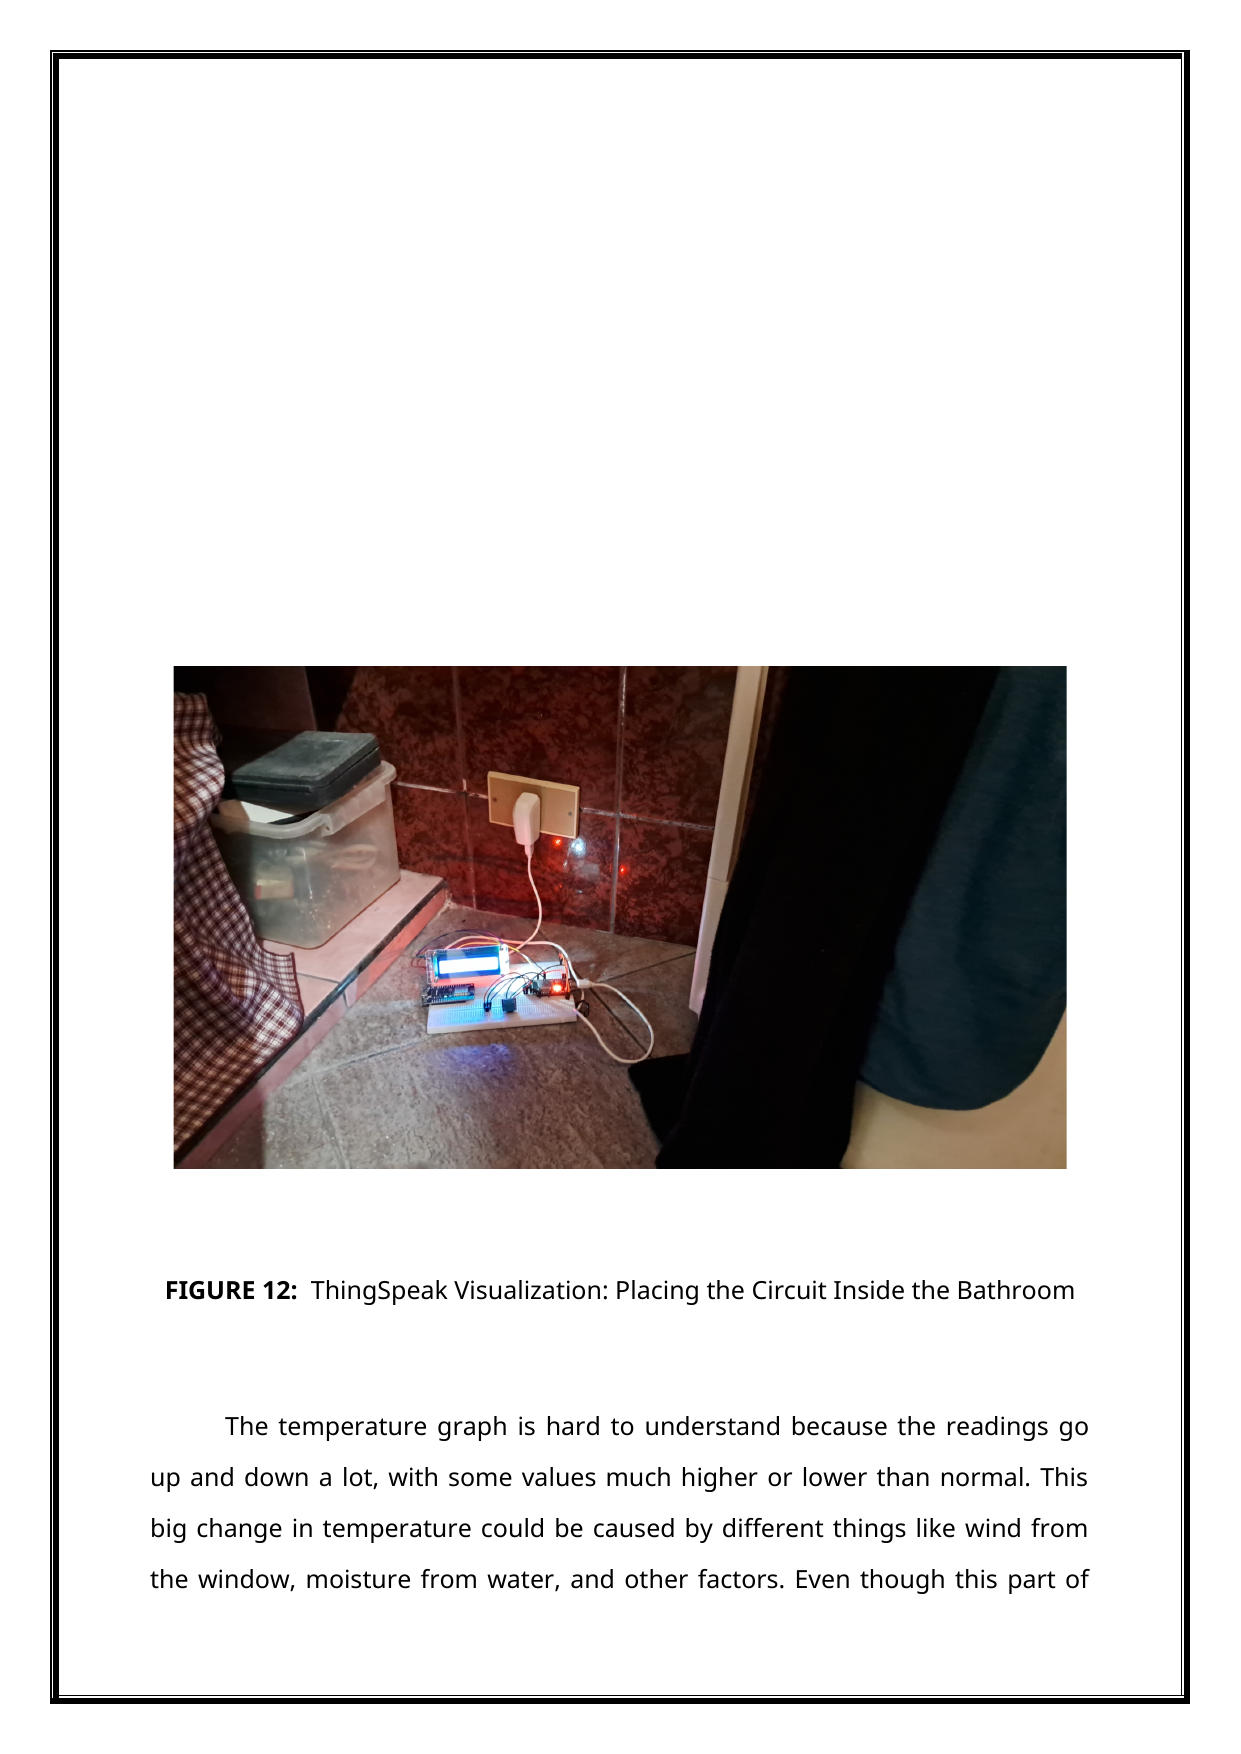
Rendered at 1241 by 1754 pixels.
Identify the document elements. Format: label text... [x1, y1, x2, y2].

picture [173, 666, 1067, 1169]
text FIGURE 12: ThingSpeak Visualization: Placing the Circuit Inside the Bathroom [150, 1273, 1090, 1307]
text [150, 1409, 1090, 1596]
